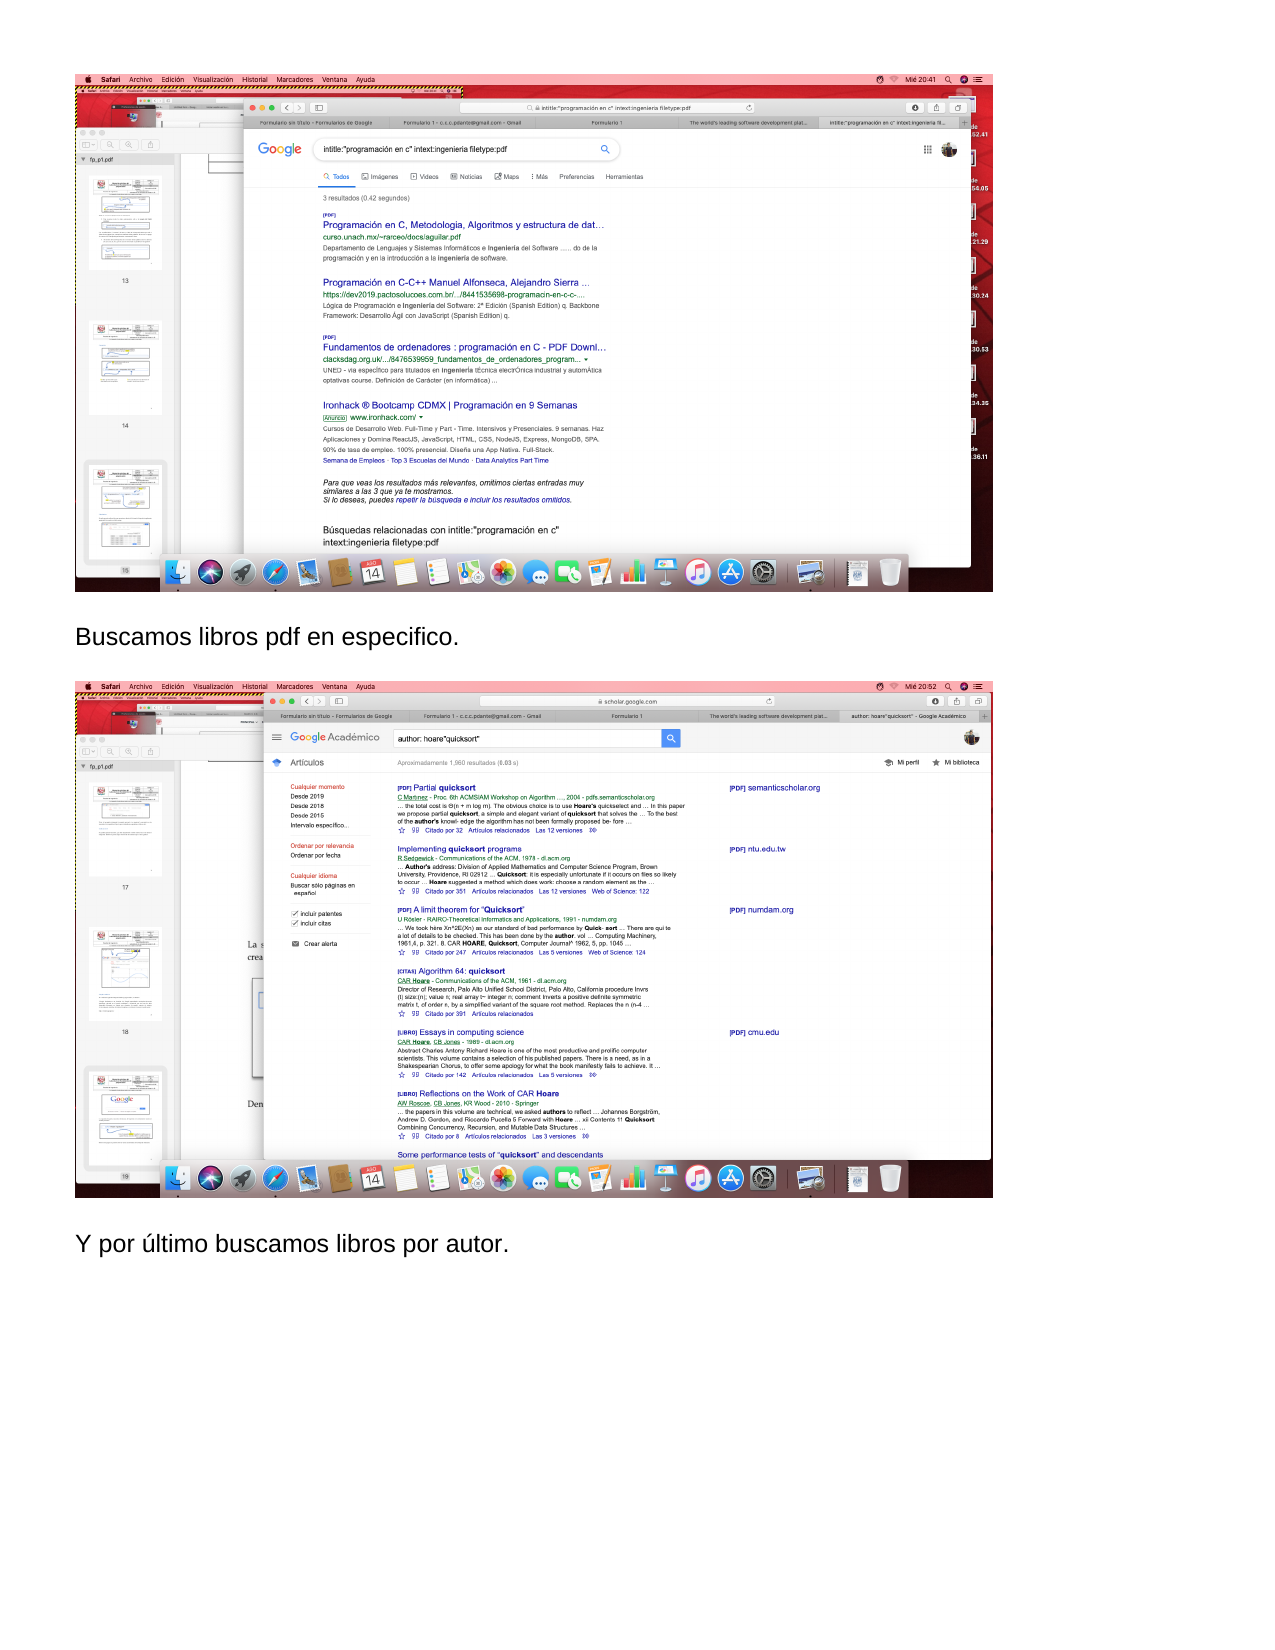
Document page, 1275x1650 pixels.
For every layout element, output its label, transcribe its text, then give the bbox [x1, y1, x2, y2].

text Y por último buscamos libros por autor. [75, 1229, 1200, 1257]
text Buscamos libros pdf en especifico. [75, 622, 1200, 651]
picture [75, 74, 993, 592]
picture [75, 681, 993, 1198]
